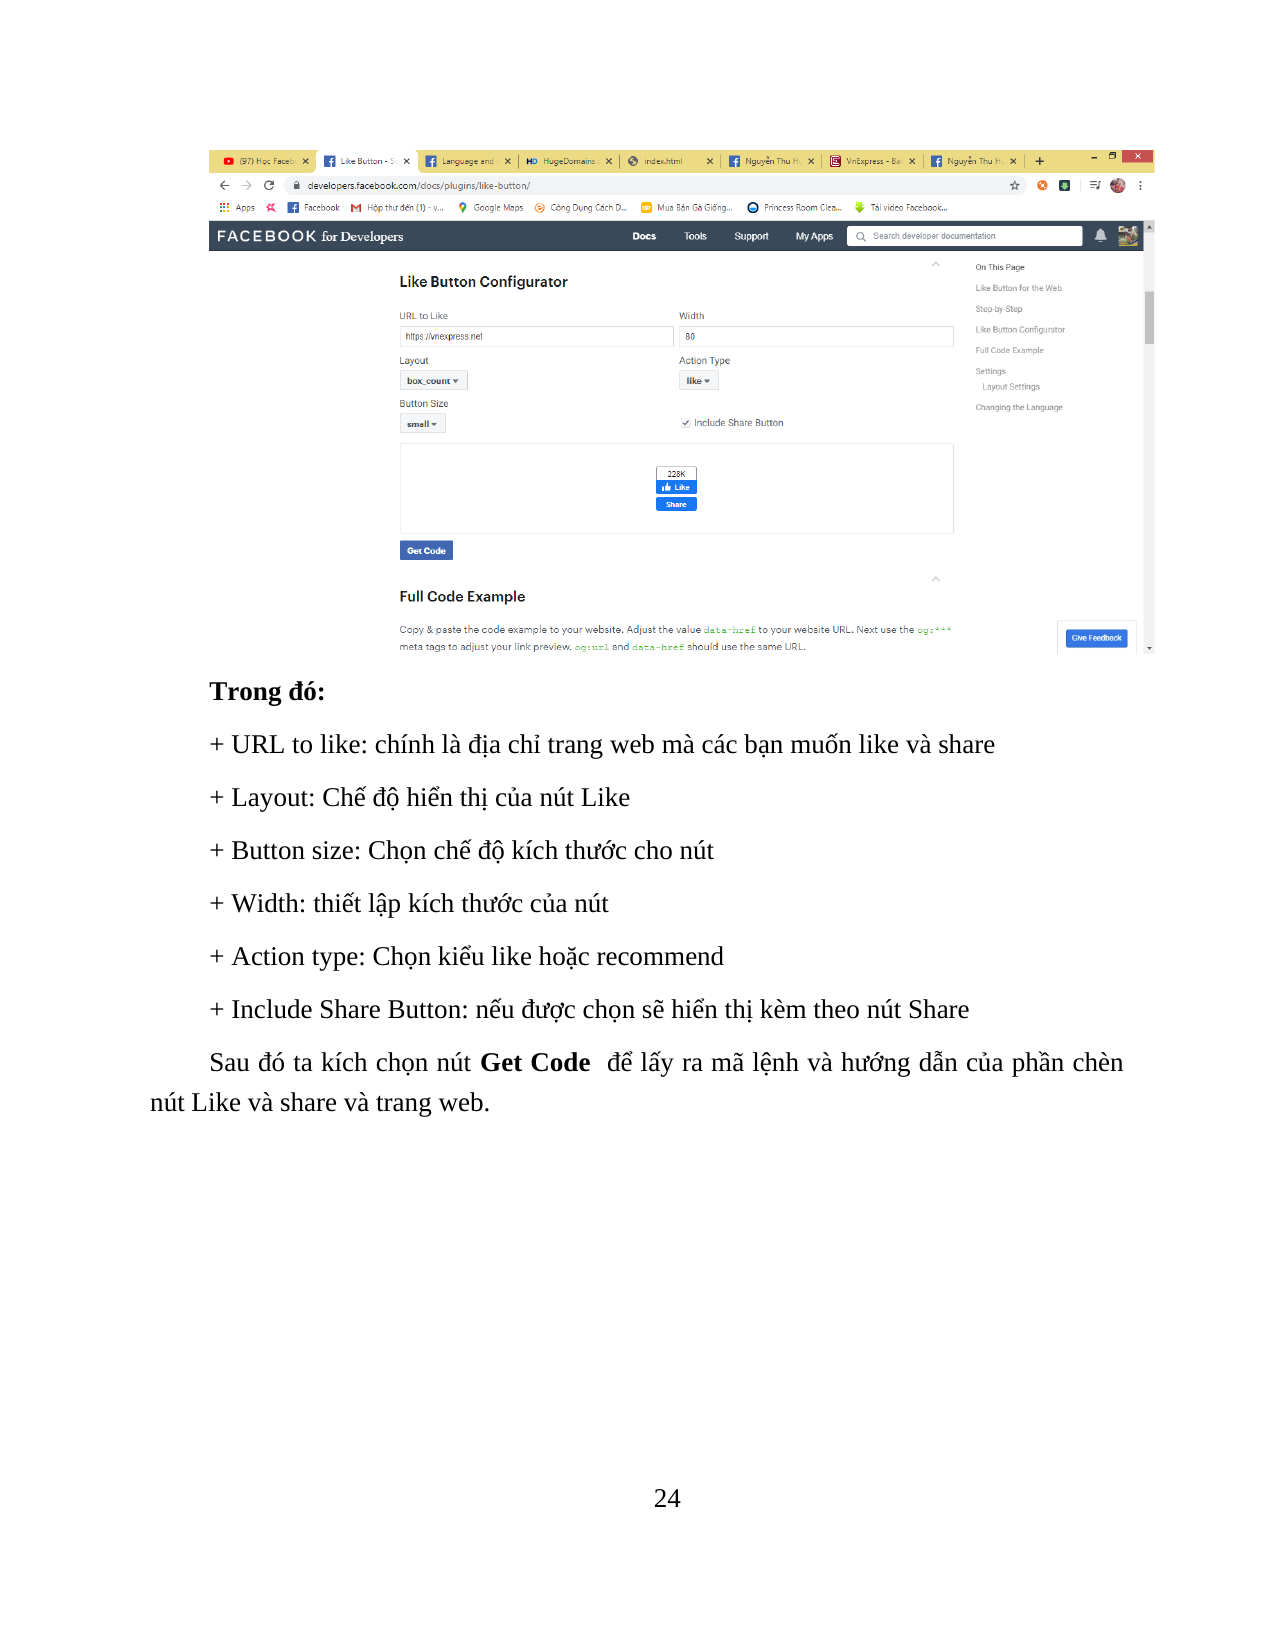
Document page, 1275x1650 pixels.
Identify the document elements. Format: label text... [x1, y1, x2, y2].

picture [209, 150, 1155, 654]
text + Width: thiết lập kích thước của nút [150, 887, 1125, 918]
text Sau đó ta kích chọn nút Get Code để lấy ra mã lệnh và hướng dẫn của phần chèn nút Like và share và trang web. [150, 1046, 1125, 1117]
text + Action type: Chọn kiểu like hoặc recommend [150, 940, 1125, 971]
text + Include Share Button: nếu được chọn sẽ hiển thị kèm theo nút Share [150, 993, 1125, 1024]
text Trong đó: [150, 675, 1125, 706]
text + URL to like: chính là địa chỉ trang web mà các bạn muốn like và share [150, 728, 1125, 759]
text + Button size: Chọn chế độ kích thước cho nút [150, 834, 1125, 865]
text + Layout: Chế độ hiển thị của nút Like [150, 781, 1125, 812]
